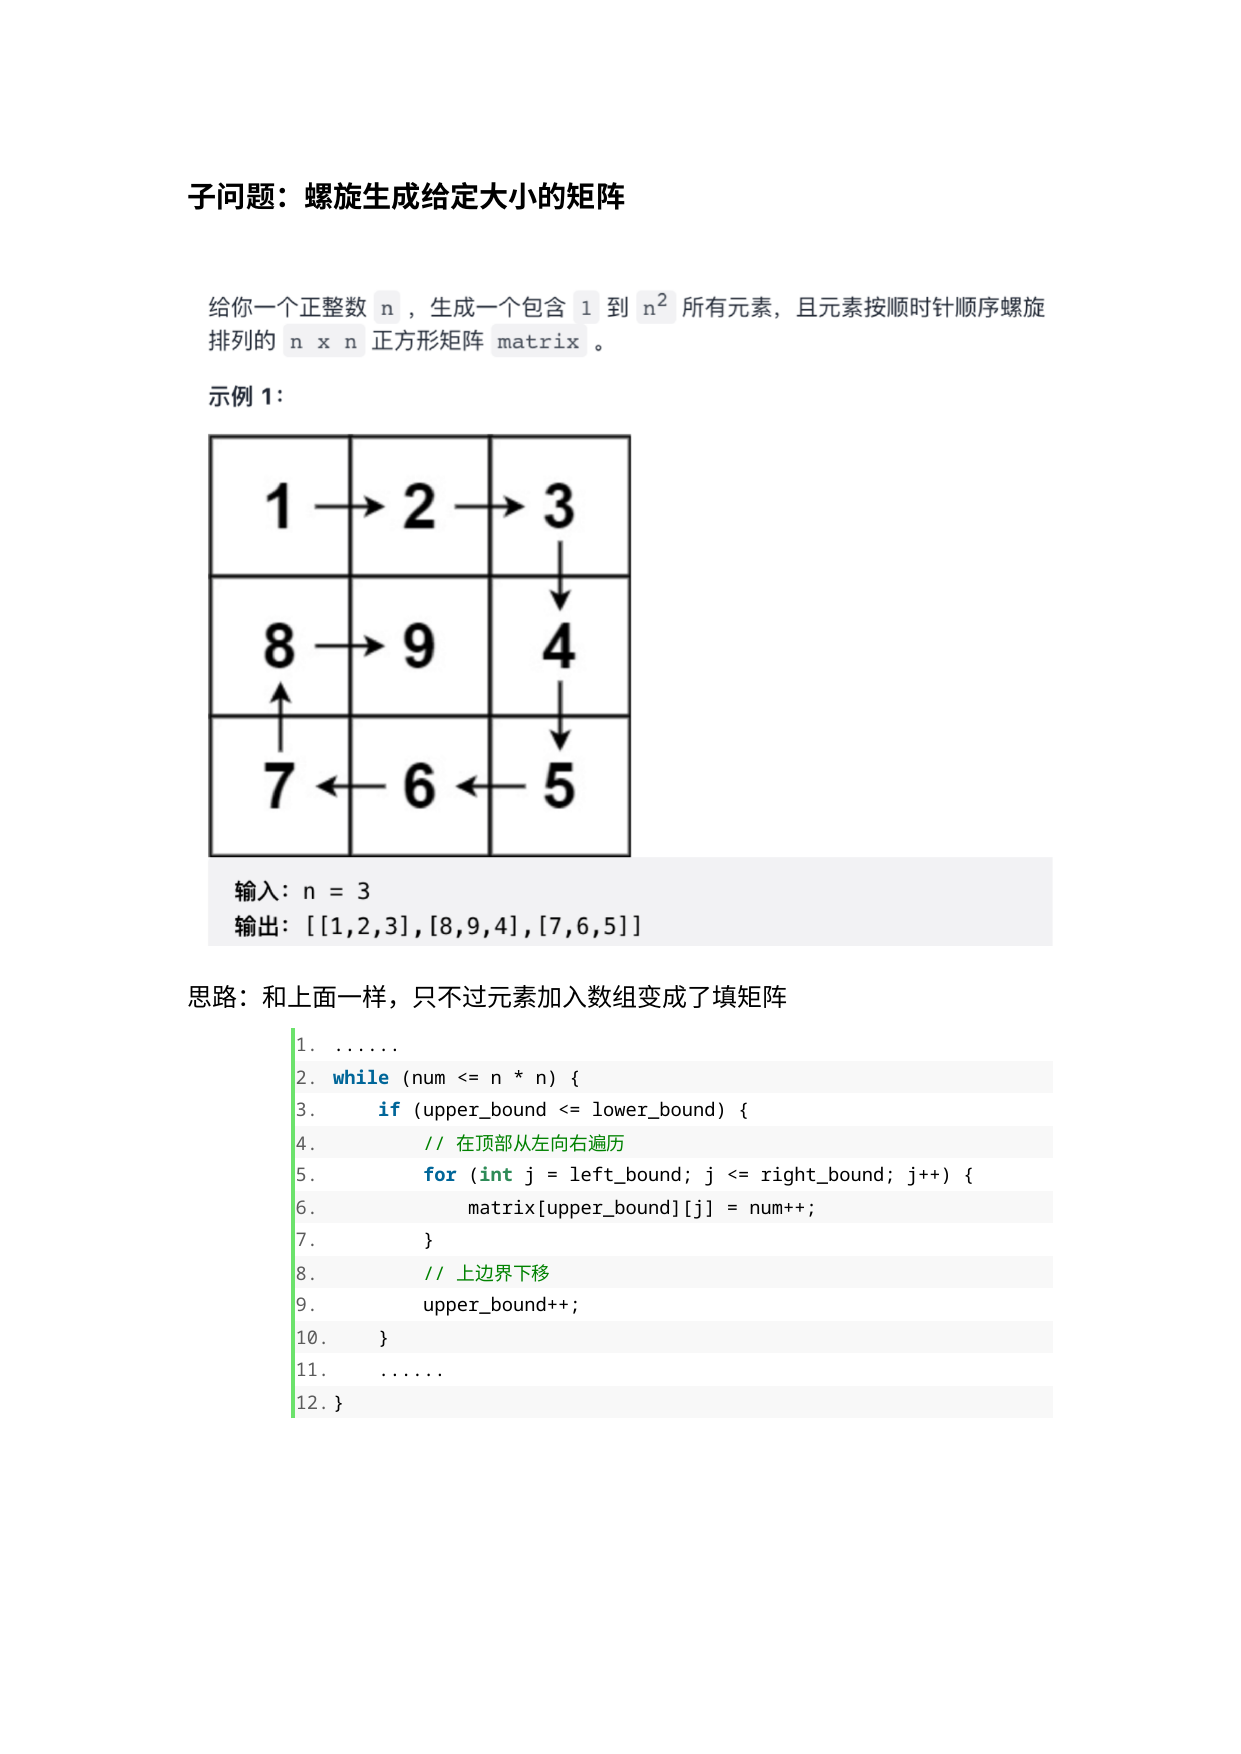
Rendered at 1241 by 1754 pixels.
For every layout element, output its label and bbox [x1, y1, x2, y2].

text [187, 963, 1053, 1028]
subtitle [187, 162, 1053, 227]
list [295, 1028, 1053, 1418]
picture [187, 280, 1053, 946]
